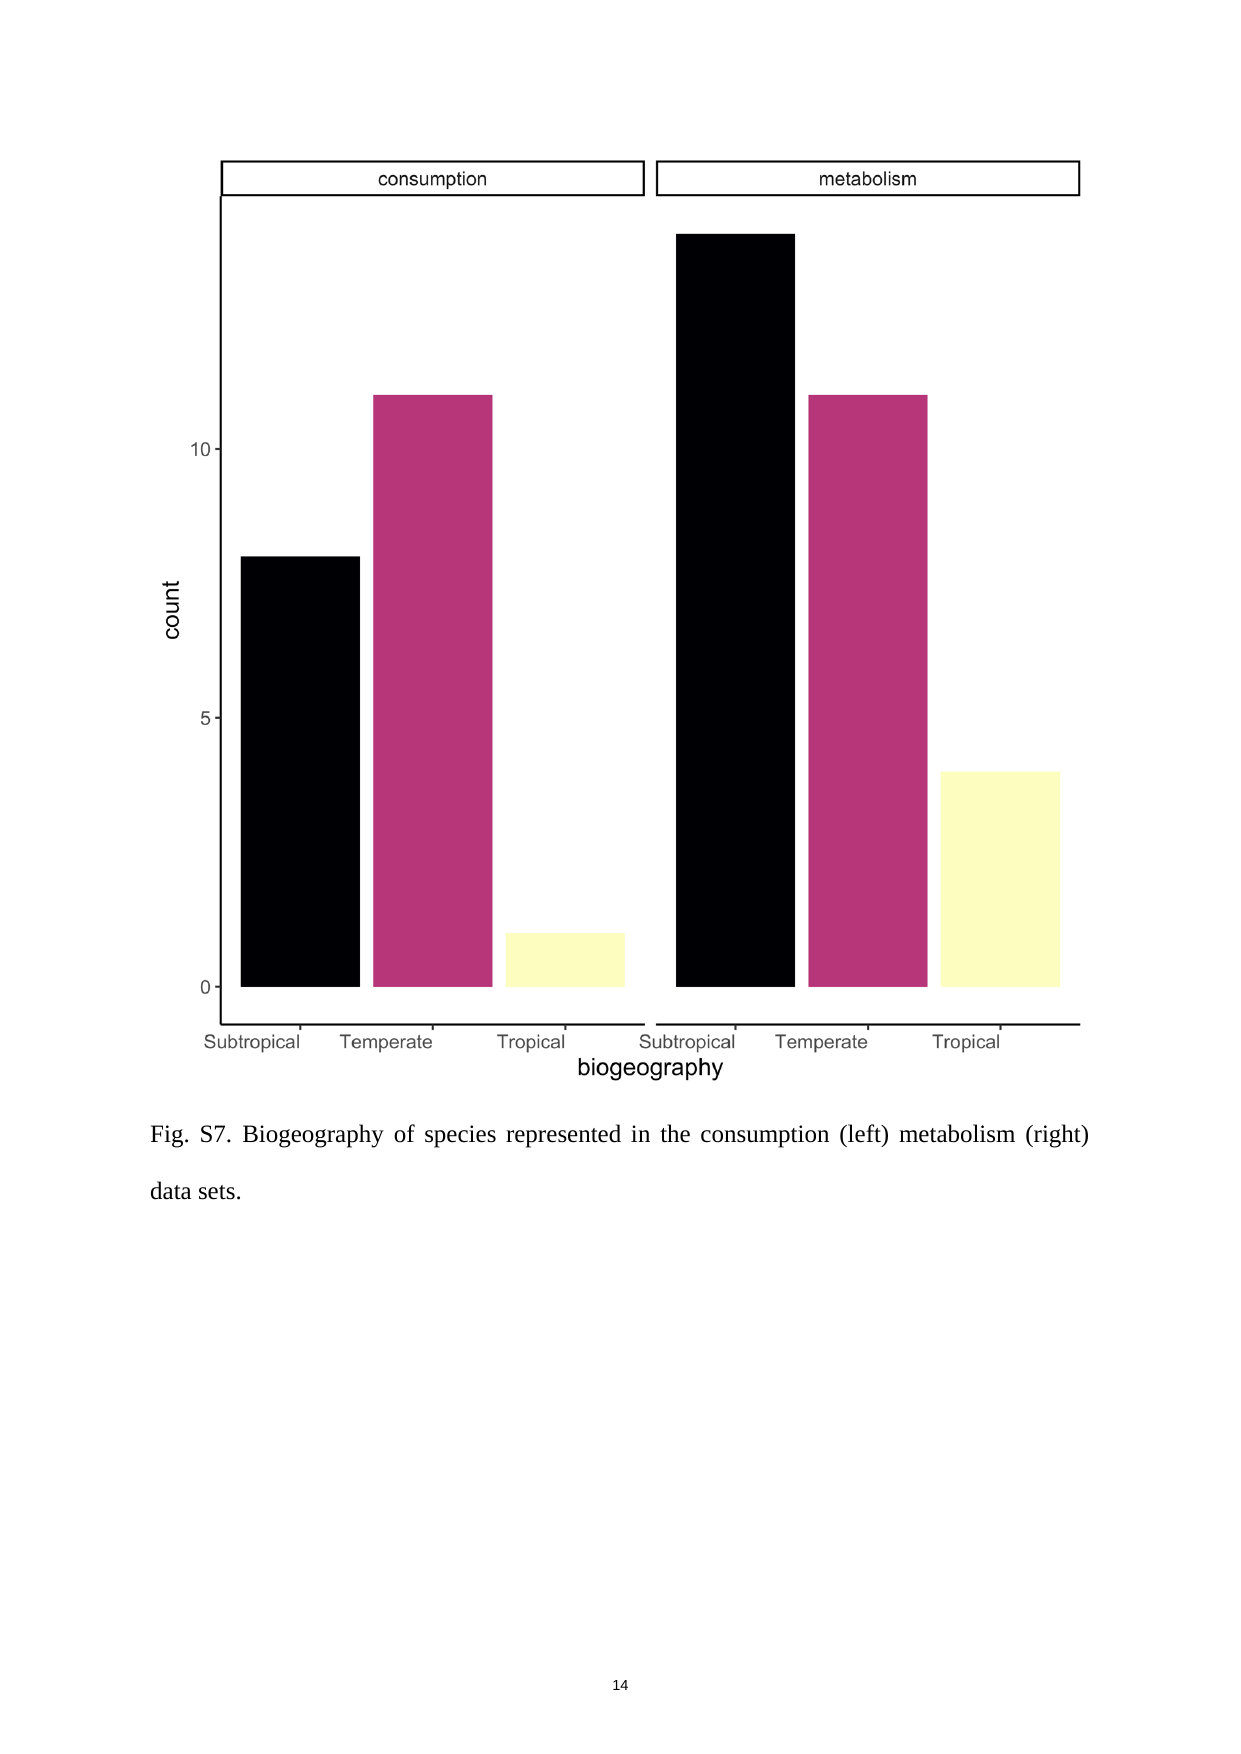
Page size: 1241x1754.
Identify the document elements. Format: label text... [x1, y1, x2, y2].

text Fig. S7. Biogeography of species represented in the consumption (left) metabolism (right) data sets. [150, 1119, 1090, 1205]
picture [150, 150, 1091, 1091]
